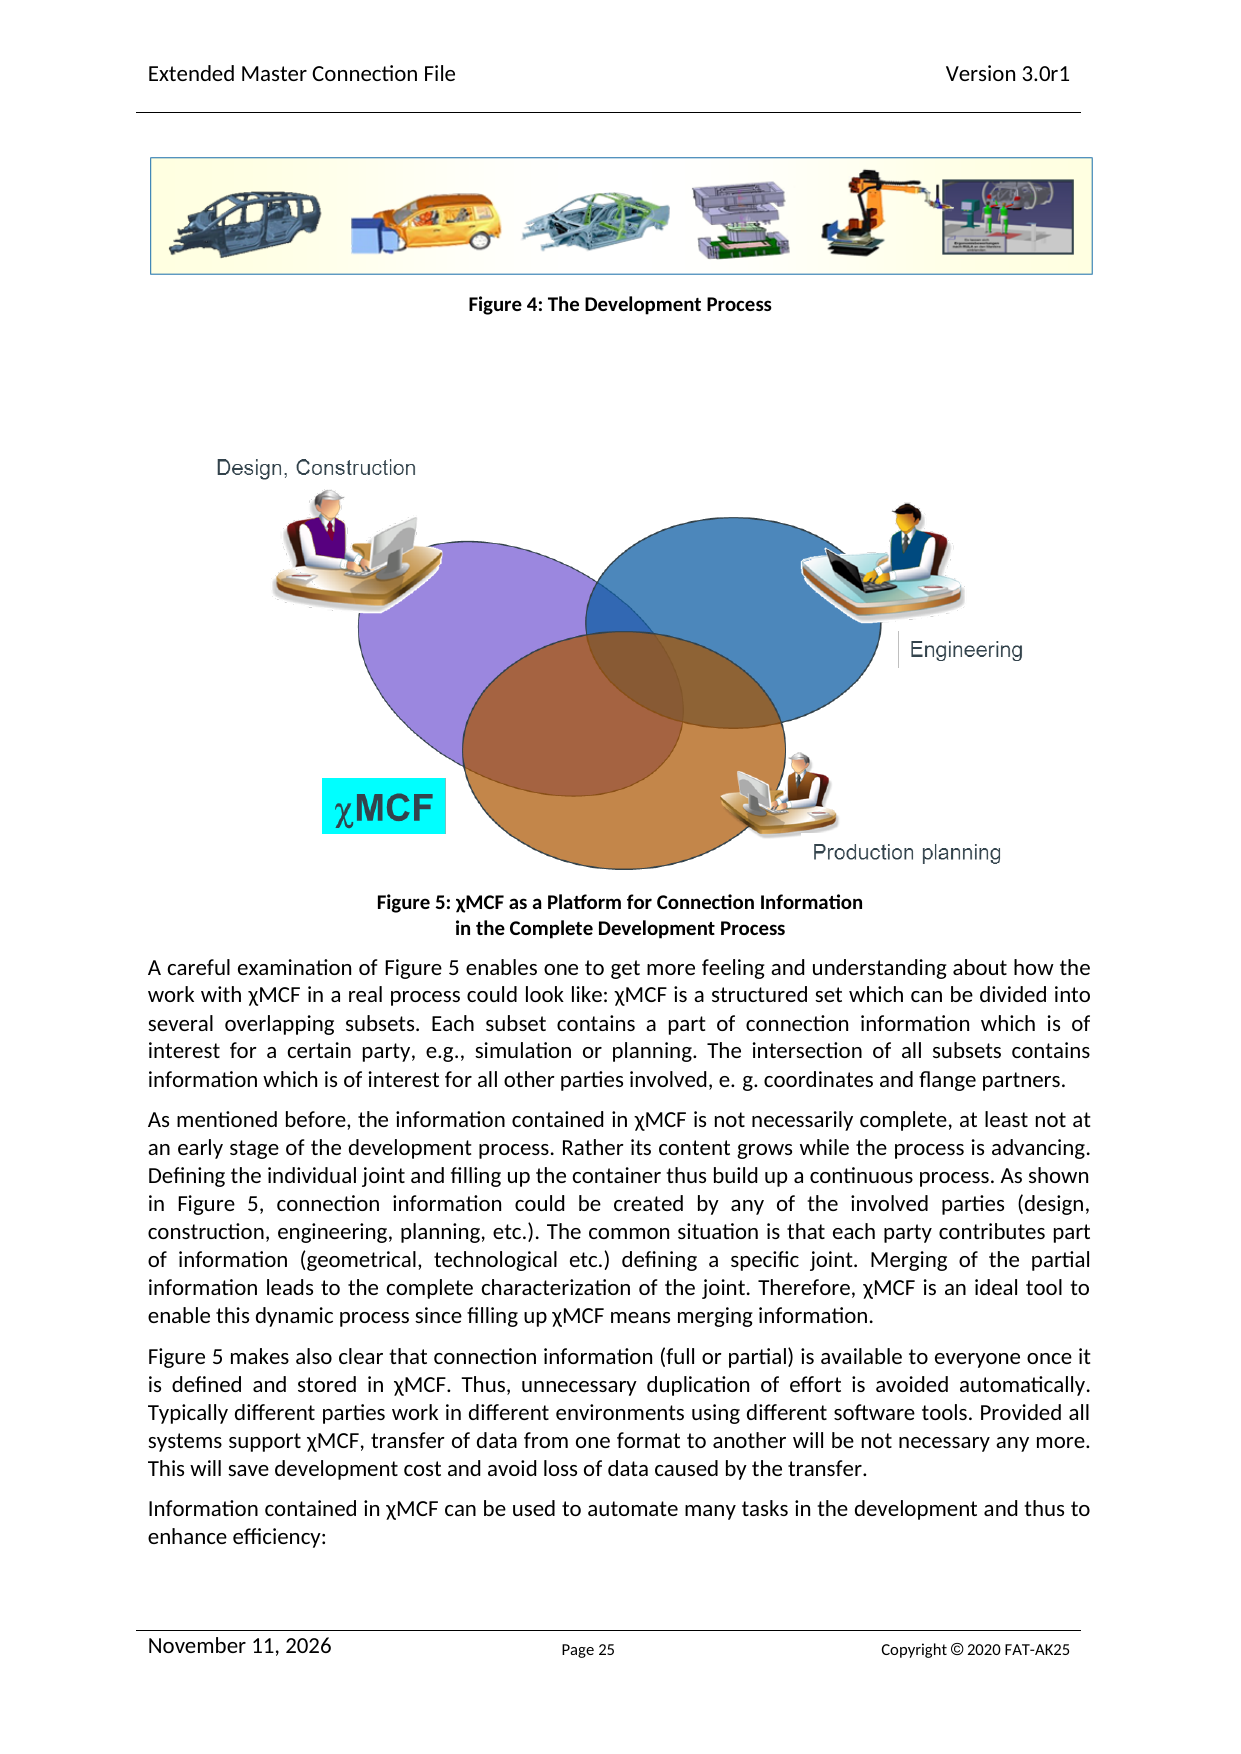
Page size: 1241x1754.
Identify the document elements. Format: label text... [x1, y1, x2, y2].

text A careful examination of Figure 5 enables one to get more feeling and understanding about how the work with χMCF in a real process could look like: χMCF is a structured set which can be divided into several overlapping subsets. Each subset contains a part of connection information which is of interest for a certain party, e.g., simulation or planning. The intersection of all subsets contains information which is of interest for all other parties involved, e. g. coordinates and flange partners. [148, 953, 1092, 1093]
text Information contained in χMCF can be used to automate many tasks in the development and thus to enhance efficiency: [148, 1494, 1092, 1551]
text Figure 5: χMCF as a Platform for Connection Information in the Complete Development Process [148, 889, 1092, 940]
text Figure 4: The Development Process [148, 291, 1092, 317]
text Figure 5 makes also clear that connection information (full or partial) is available to everyone once it is defined and stored in χMCF. Thus, unnecessary duplication of effort is avoided automatically. Typically different parties work in different environments using different software tools. Provided all systems support χMCF, transfer of data from one format to another will be not necessary any more. This will save development cost and avoid loss of data caused by the transfer. [148, 1342, 1092, 1482]
text As mentioned before, the information contained in χMCF is not necessarily complete, at least not at an early stage of the development process. Rather its content grows while the process is advancing. Defining the individual joint and filling up the container thus build up a continuous process. As shown in Figure 5, connection information could be created by any of the involved parties (design, construction, engineering, planning, etc.). The common situation is that each party contributes part of information (geometrical, technological etc.) defining a specific joint. Merging of the partial information leads to the complete characterization of the joint. Therefore, χMCF is an ideal tool to enable this dynamic process since filling up χMCF means merging information. [148, 1105, 1092, 1329]
picture [203, 448, 1037, 877]
picture [147, 153, 1097, 279]
